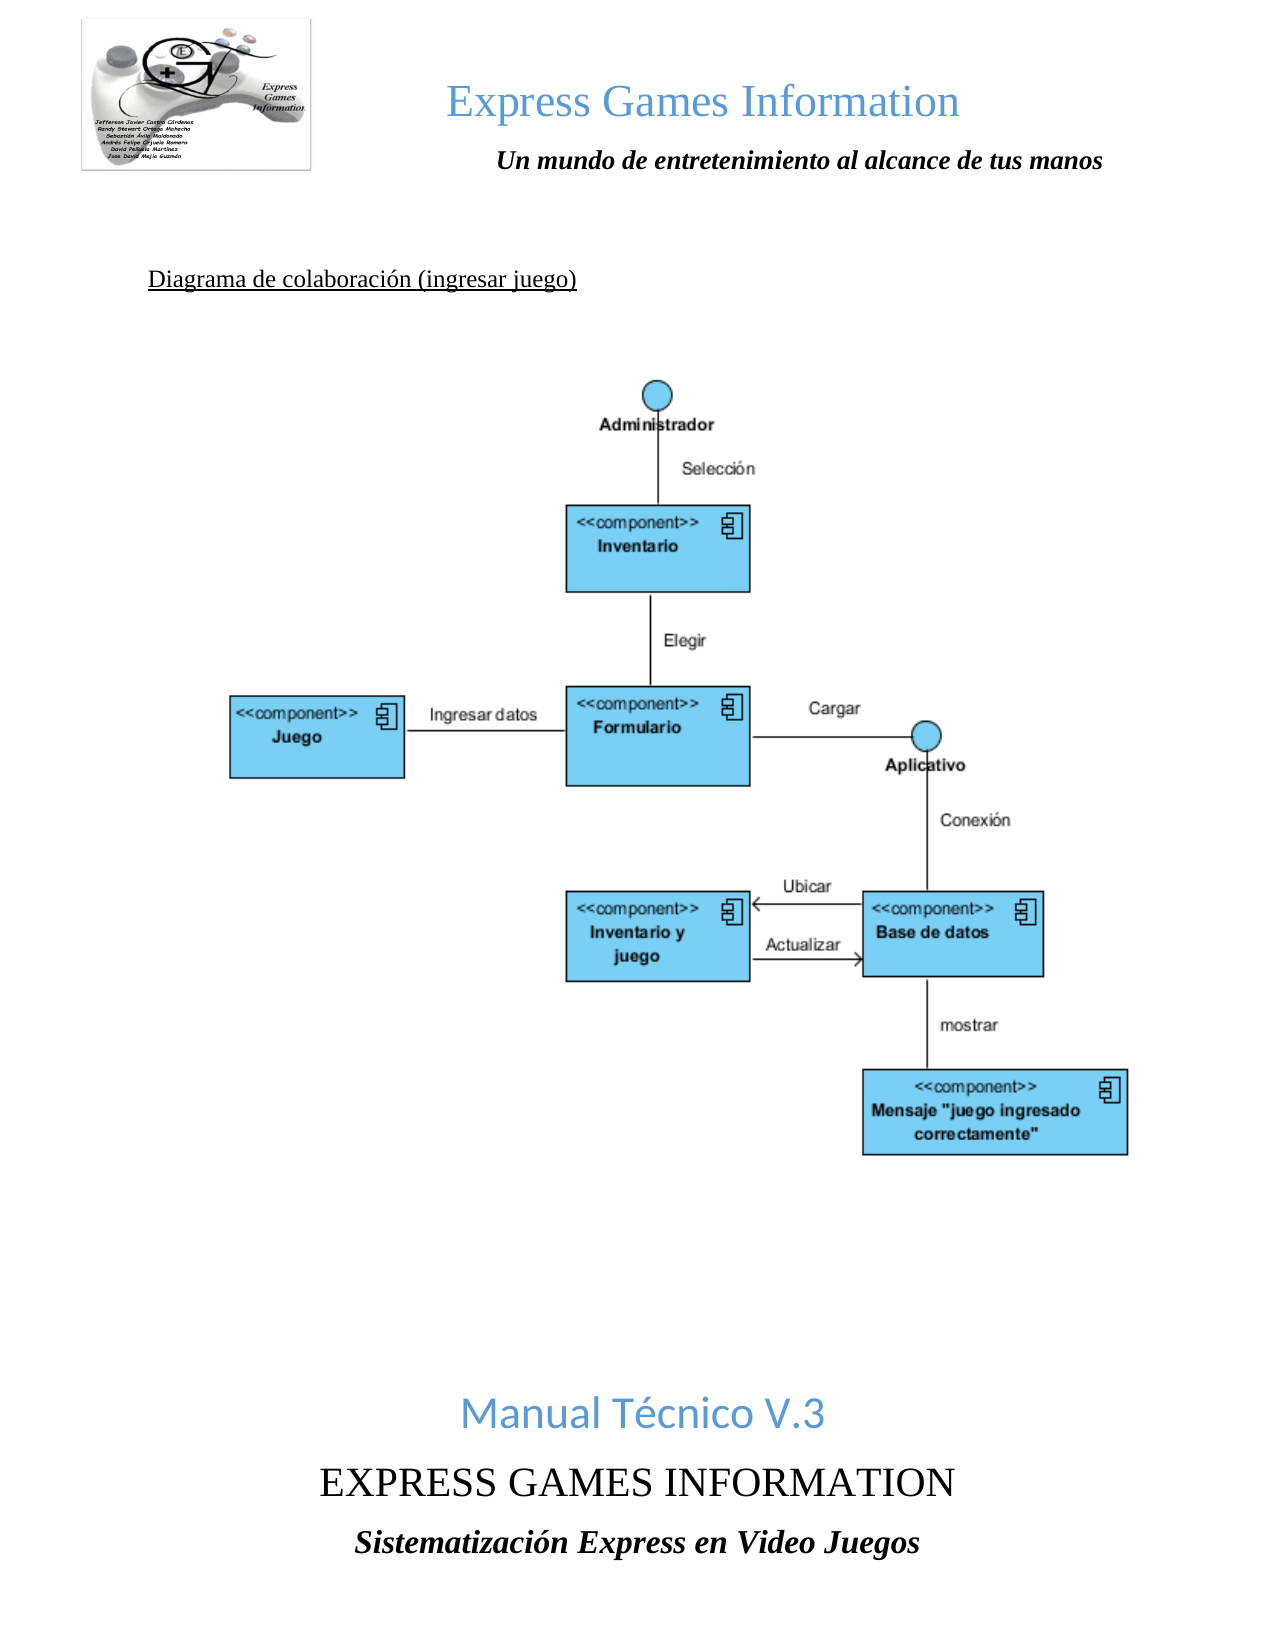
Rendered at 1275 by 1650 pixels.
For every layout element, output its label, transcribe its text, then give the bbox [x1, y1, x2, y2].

subtitle Diagrama de colaboración (ingresar juego) [148, 264, 1127, 293]
picture [75, 15, 316, 174]
picture [147, 363, 1208, 1181]
